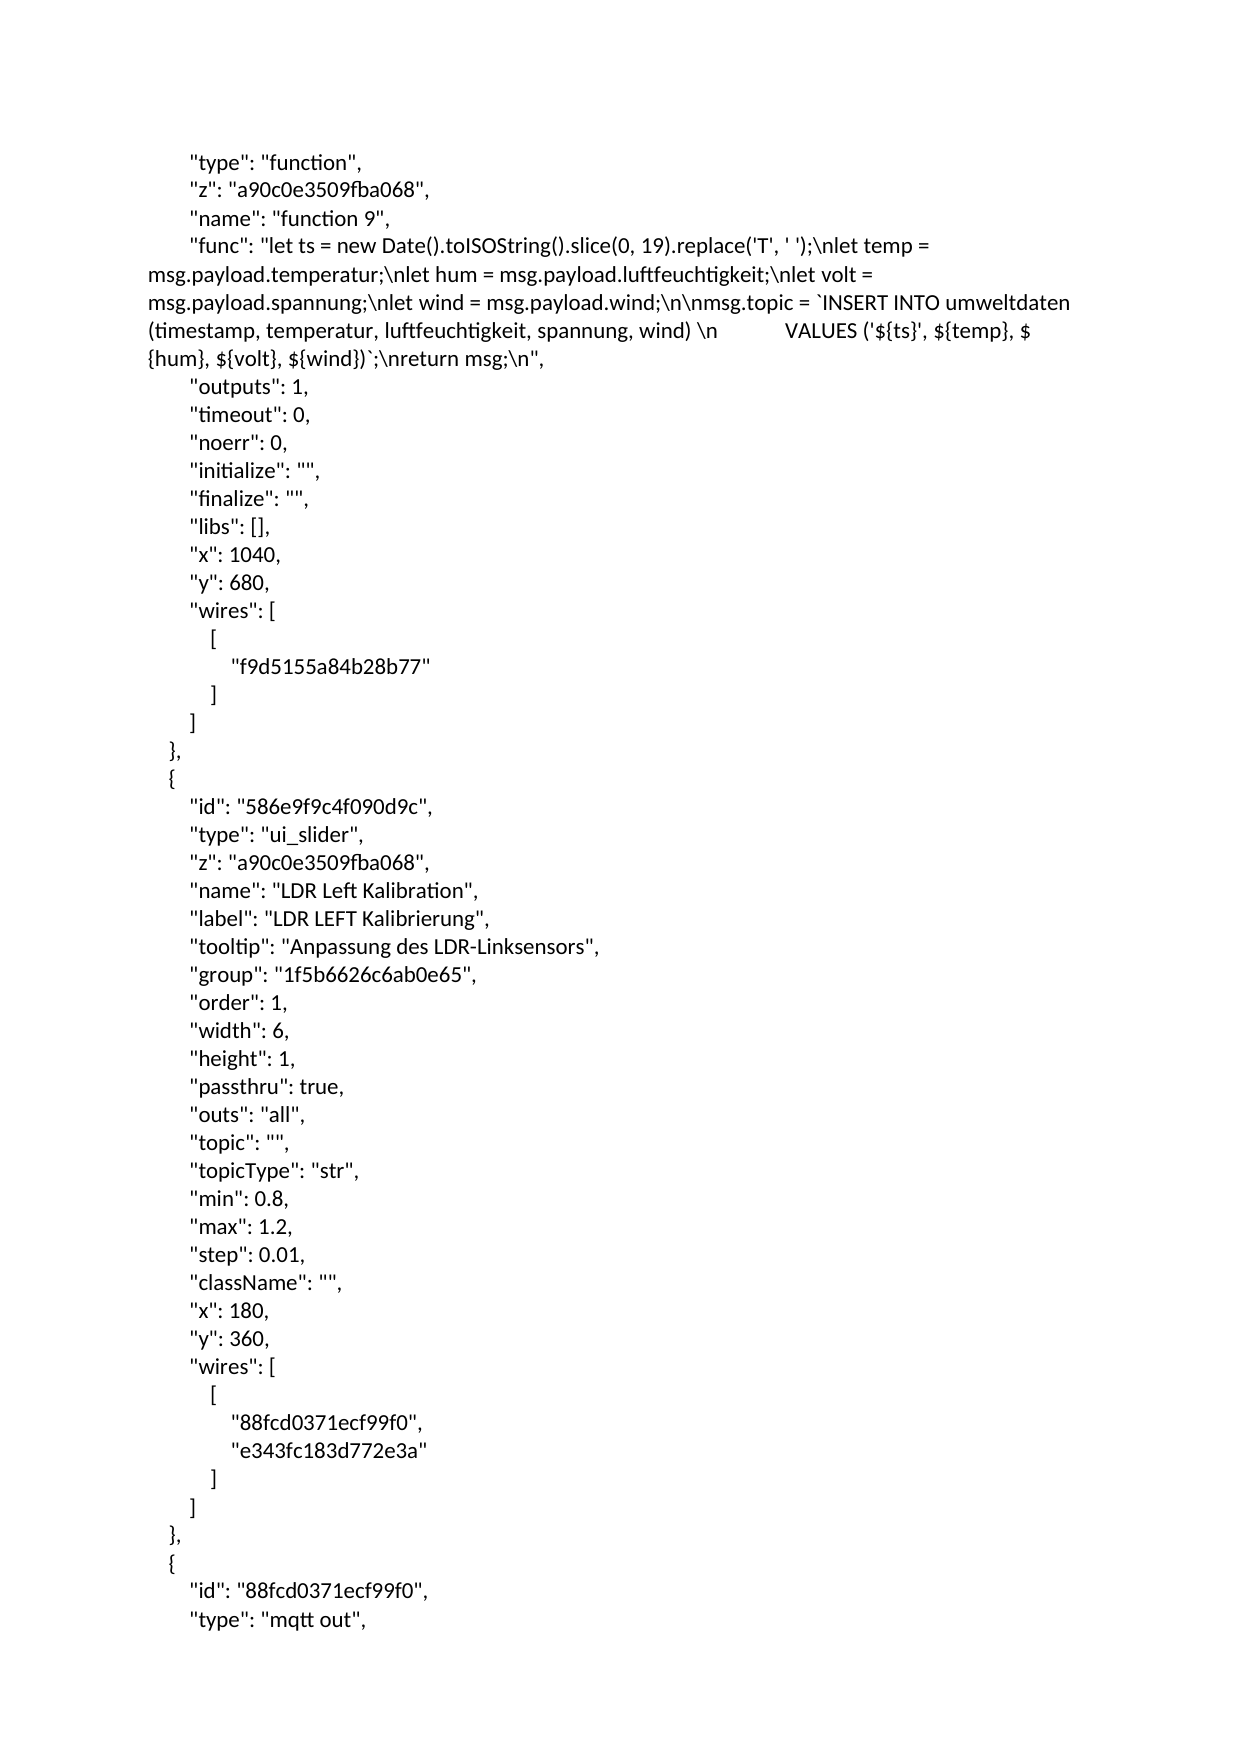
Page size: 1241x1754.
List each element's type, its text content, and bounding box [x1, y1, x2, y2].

text "wires": [ [148, 1352, 1093, 1381]
text "className": "", [148, 1268, 1093, 1296]
text "min": 0.8, [148, 1184, 1093, 1212]
text "type": "function", [148, 148, 1093, 176]
text "max": 1.2, [148, 1212, 1093, 1240]
text "f9d5155a84b28b77" [148, 652, 1093, 680]
text "passthru": true, [148, 1072, 1093, 1100]
text "step": 0.01, [148, 1240, 1093, 1268]
text "noerr": 0, [148, 428, 1093, 456]
text "name": "LDR Left Kalibration", [148, 876, 1093, 904]
text "group": "1f5b6626c6ab0e65", [148, 960, 1093, 988]
text [ [148, 624, 1093, 652]
text "libs": [], [148, 512, 1093, 540]
text "outputs": 1, [148, 372, 1093, 400]
text { [148, 764, 1093, 792]
text "z": "a90c0e3509fba068", [148, 176, 1093, 204]
text "tooltip": "Anpassung des LDR-Linksensors", [148, 932, 1093, 960]
text ] [148, 1464, 1093, 1493]
text "height": 1, [148, 1044, 1093, 1072]
text "topicType": "str", [148, 1156, 1093, 1184]
text "y": 680, [148, 568, 1093, 596]
text [ [148, 1381, 1093, 1408]
text "timeout": 0, [148, 400, 1093, 428]
text "type": "ui_slider", [148, 820, 1093, 848]
text "label": "LDR LEFT Kalibrierung", [148, 904, 1093, 932]
text ] [148, 1493, 1093, 1521]
text "x": 180, [148, 1296, 1093, 1324]
text "type": "mqtt out", [148, 1605, 1093, 1633]
text "finalize": "", [148, 484, 1093, 512]
text "z": "a90c0e3509fba068", [148, 848, 1093, 876]
text "topic": "", [148, 1128, 1093, 1156]
text "order": 1, [148, 988, 1093, 1016]
text "width": 6, [148, 1016, 1093, 1044]
text "initialize": "", [148, 456, 1093, 484]
text "e343fc183d772e3a" [148, 1437, 1093, 1464]
text { [148, 1549, 1093, 1577]
text }, [148, 1521, 1093, 1549]
text }, [148, 736, 1093, 764]
text "wires": [ [148, 596, 1093, 624]
text "88fcd0371ecf99f0", [148, 1408, 1093, 1437]
text "y": 360, [148, 1324, 1093, 1352]
text "func": "let ts = new Date().toISOString().slice(0, 19).replace('T', ' ');\nlet temp = msg.payload.temperatur;\nlet hum = msg.payload.luftfeuchtigkeit;\nlet volt = msg.payload.spannung;\nlet wind = msg.payload.wind;\n\nmsg.topic = `INSERT INTO umweltdaten (timestamp, temperatur, luftfeuchtigkeit, spannung, wind) \n VALUES ('${ts}', ${temp}, ${hum}, ${volt}, ${wind})`;\nreturn msg;\n", [148, 232, 1093, 372]
text "outs": "all", [148, 1100, 1093, 1128]
text "x": 1040, [148, 540, 1093, 568]
text "id": "88fcd0371ecf99f0", [148, 1577, 1093, 1605]
text ] [148, 680, 1093, 708]
text "name": "function 9", [148, 204, 1093, 232]
text ] [148, 708, 1093, 736]
text "id": "586e9f9c4f090d9c", [148, 792, 1093, 820]
